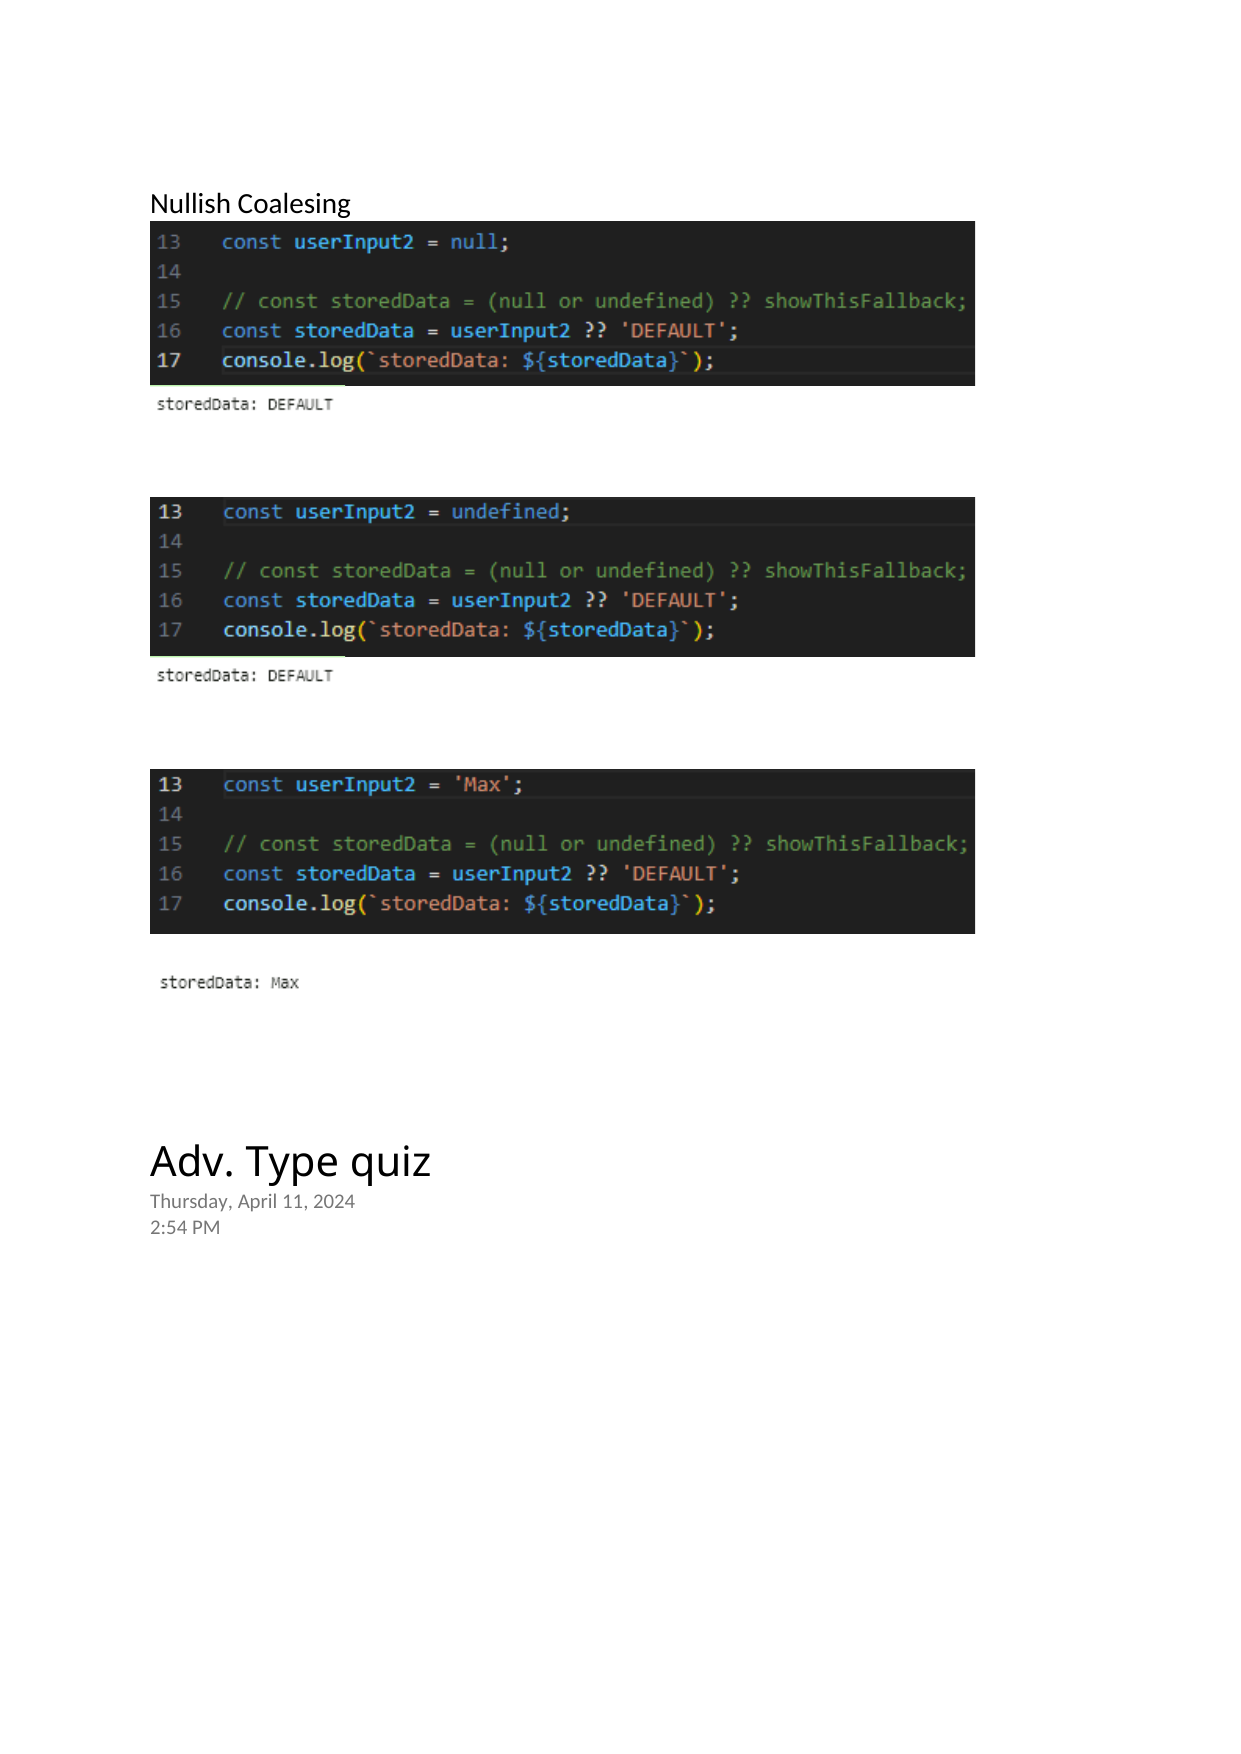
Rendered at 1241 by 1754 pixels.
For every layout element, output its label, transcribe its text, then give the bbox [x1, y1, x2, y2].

text Nullish Coalesing [150, 186, 1090, 221]
picture [150, 497, 976, 734]
text Thursday, April 11, 2024 [150, 1189, 1090, 1214]
picture [150, 769, 976, 934]
picture [150, 968, 313, 1025]
text 2:54 PM [150, 1214, 1090, 1239]
text Adv. Type quiz [150, 1132, 1090, 1189]
picture [150, 221, 976, 462]
